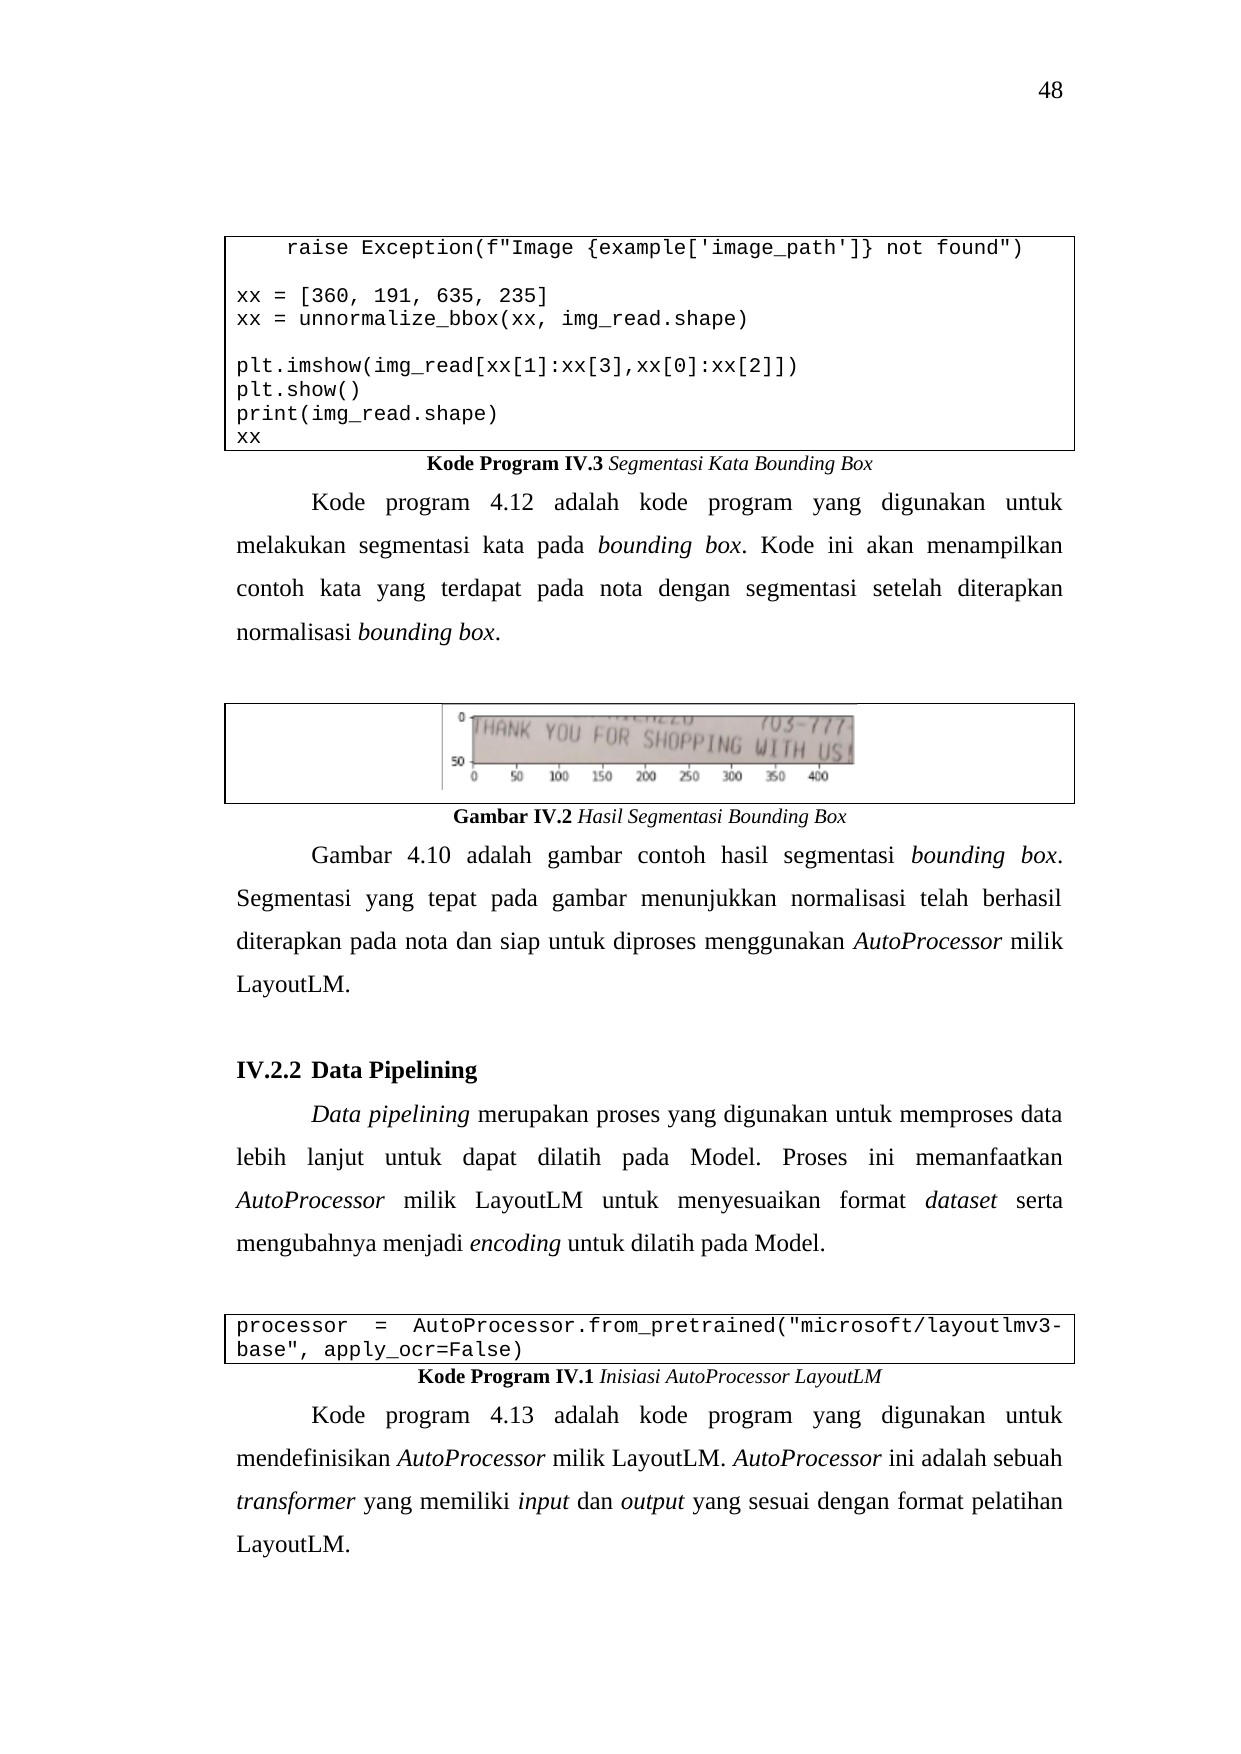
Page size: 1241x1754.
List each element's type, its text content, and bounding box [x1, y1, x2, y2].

text Kode program 4.12 adalah kode program yang digunakan untuk melakukan segmentasi kata pada bounding box. Kode ini akan menampilkan contoh kata yang terdapat pada nota dengan segmentasi setelah diterapkan normalisasi bounding box. [236, 487, 1063, 645]
text Gambar 4.10 adalah gambar contoh hasil segmentasi bounding box. Segmentasi yang tepat pada gambar menunjukkan normalisasi telah berhasil diterapkan pada nota dan siap untuk diproses menggunakan AutoProcessor milik LayoutLM. [236, 840, 1063, 998]
text Inisiasi AutoProcessor LayoutLM [236, 1364, 1063, 1388]
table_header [226, 237, 1074, 450]
table_header [226, 704, 1074, 803]
subtitle Data Pipelining [236, 1056, 1063, 1084]
text Kode program 4.13 adalah kode program yang digunakan untuk mendefinisikan AutoProcessor milik LayoutLM. AutoProcessor ini adalah sebuah transformer yang memiliki input dan output yang sesuai dengan format pelatihan LayoutLM. [236, 1400, 1063, 1558]
table_header processor = AutoProcessor.from_pretrained("microsoft/layoutlmv3-base", apply_ocr=False) [226, 1315, 1074, 1363]
text Hasil Segmentasi Bounding Box [236, 804, 1063, 828]
picture [441, 703, 858, 790]
text Segmentasi Kata Bounding Box [236, 451, 1063, 475]
text Data pipelining merupakan proses yang digunakan untuk memproses data lebih lanjut untuk dapat dilatih pada Model. Proses ini memanfaatkan AutoProcessor milik LayoutLM untuk menyesuaikan format dataset serta mengubahnya menjadi encoding untuk dilatih pada Model. [236, 1099, 1063, 1257]
